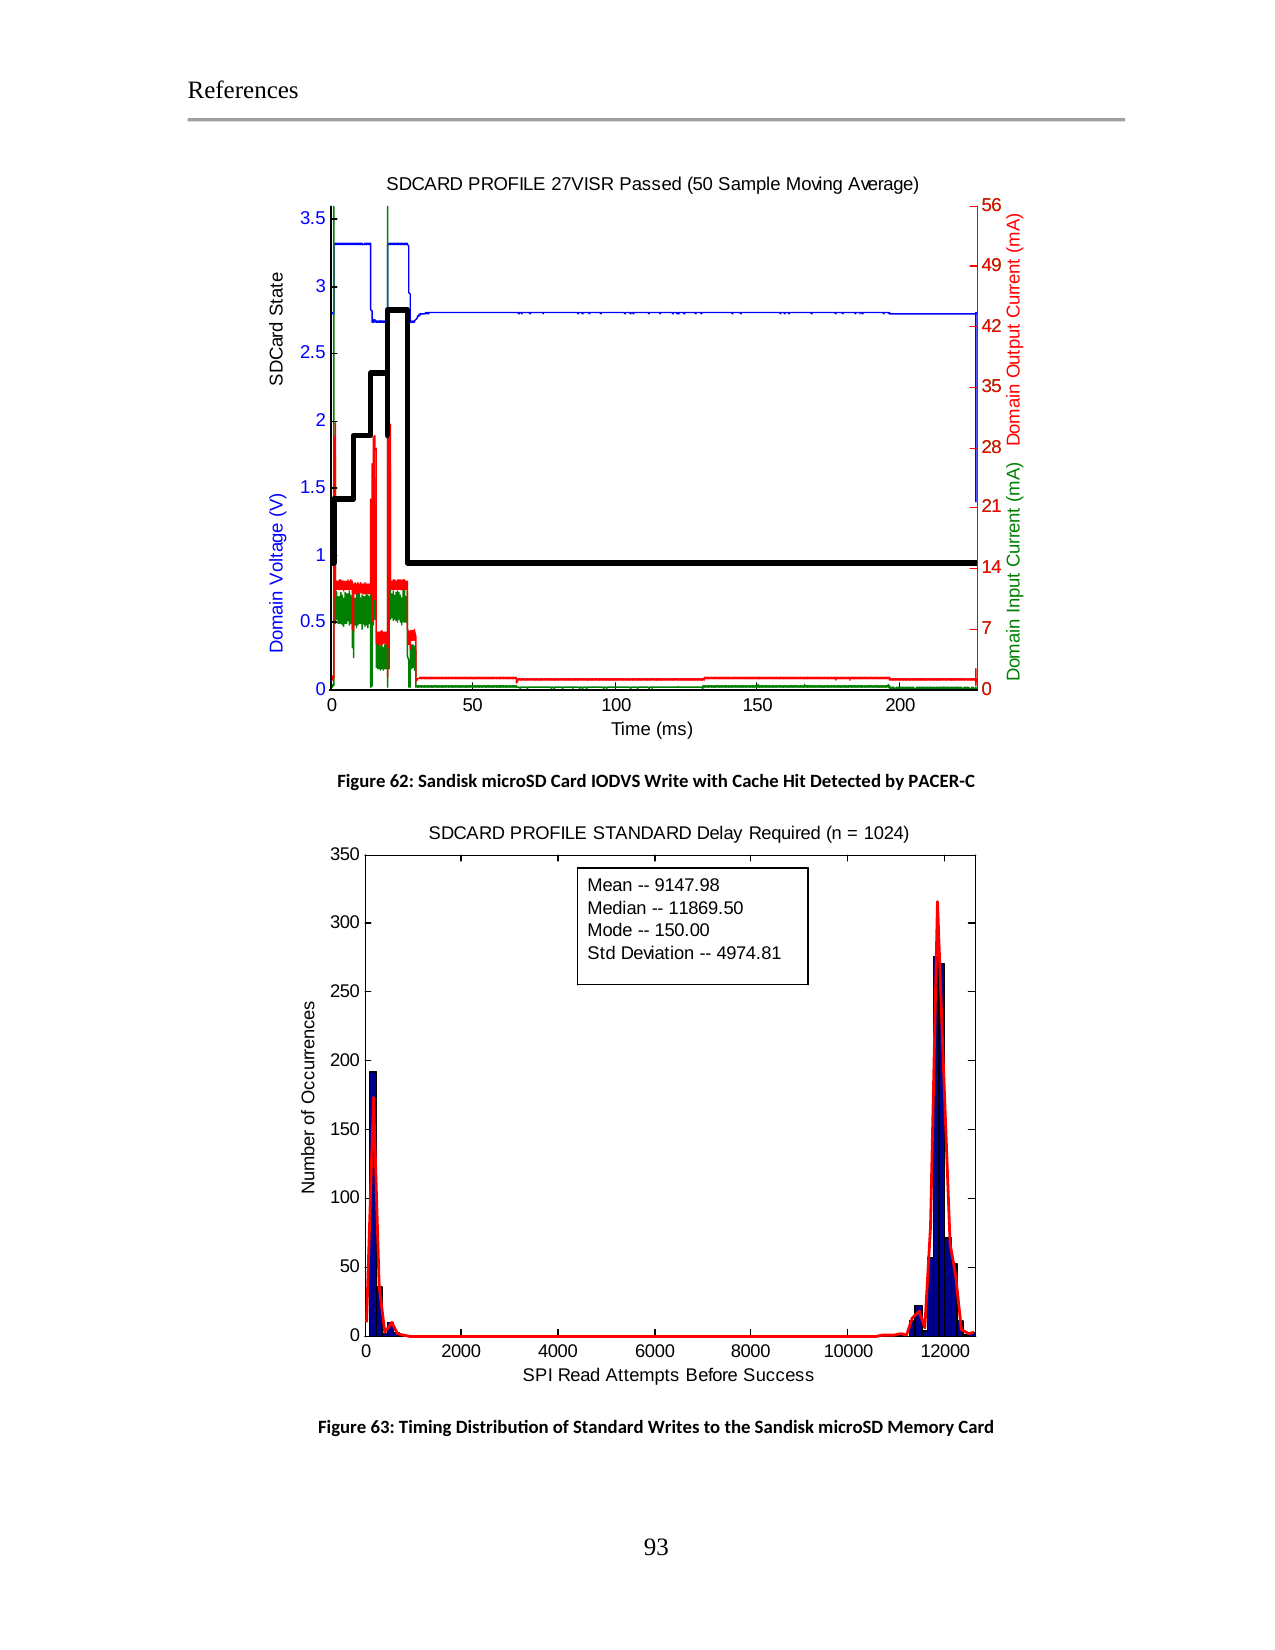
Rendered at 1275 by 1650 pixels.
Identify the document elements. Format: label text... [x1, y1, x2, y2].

text Figure 63: Timing Distribution of Standard Writes to the Sandisk microSD Memory Card [187, 1416, 1125, 1438]
text Figure 62: Sandisk microSD Card IODVS Write with Cache Hit Detected by PACER-C [187, 769, 1125, 792]
